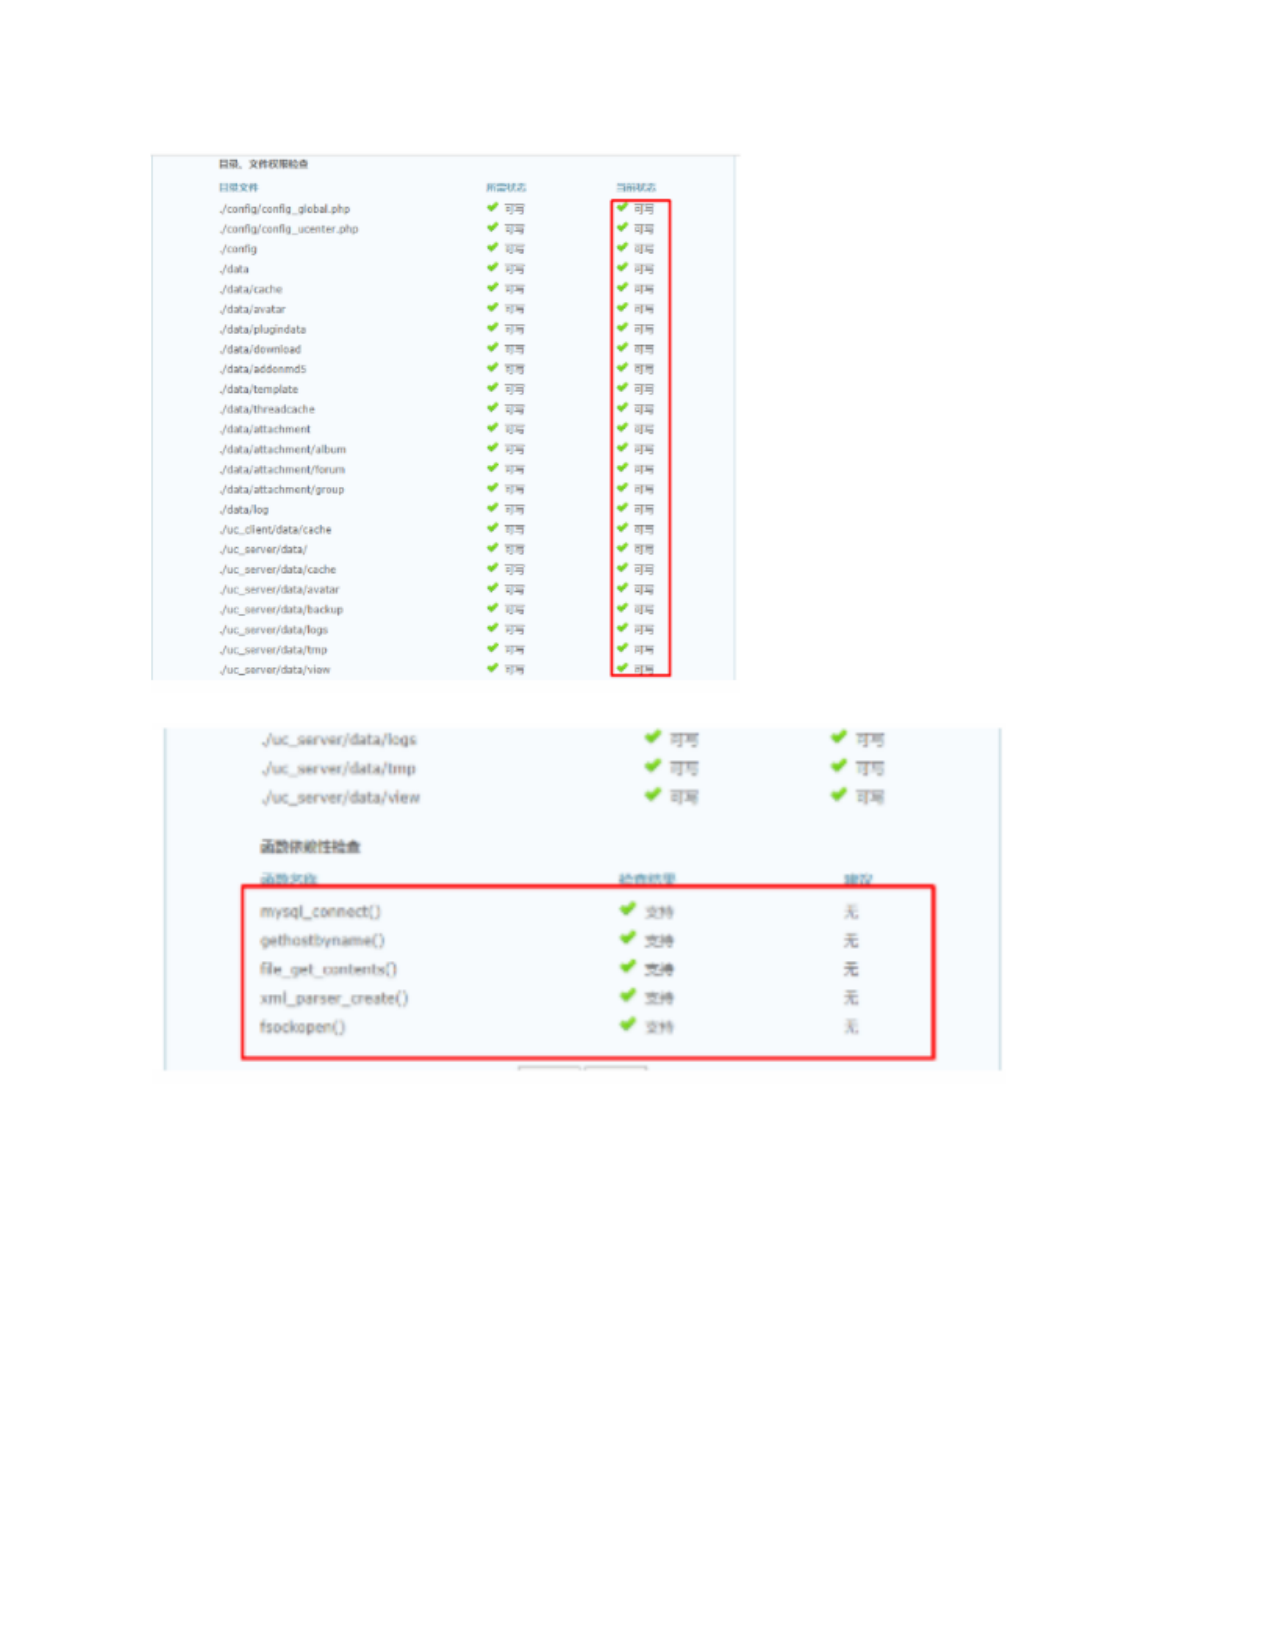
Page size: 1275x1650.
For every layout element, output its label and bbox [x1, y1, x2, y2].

picture [150, 723, 1007, 1084]
picture [150, 150, 746, 696]
